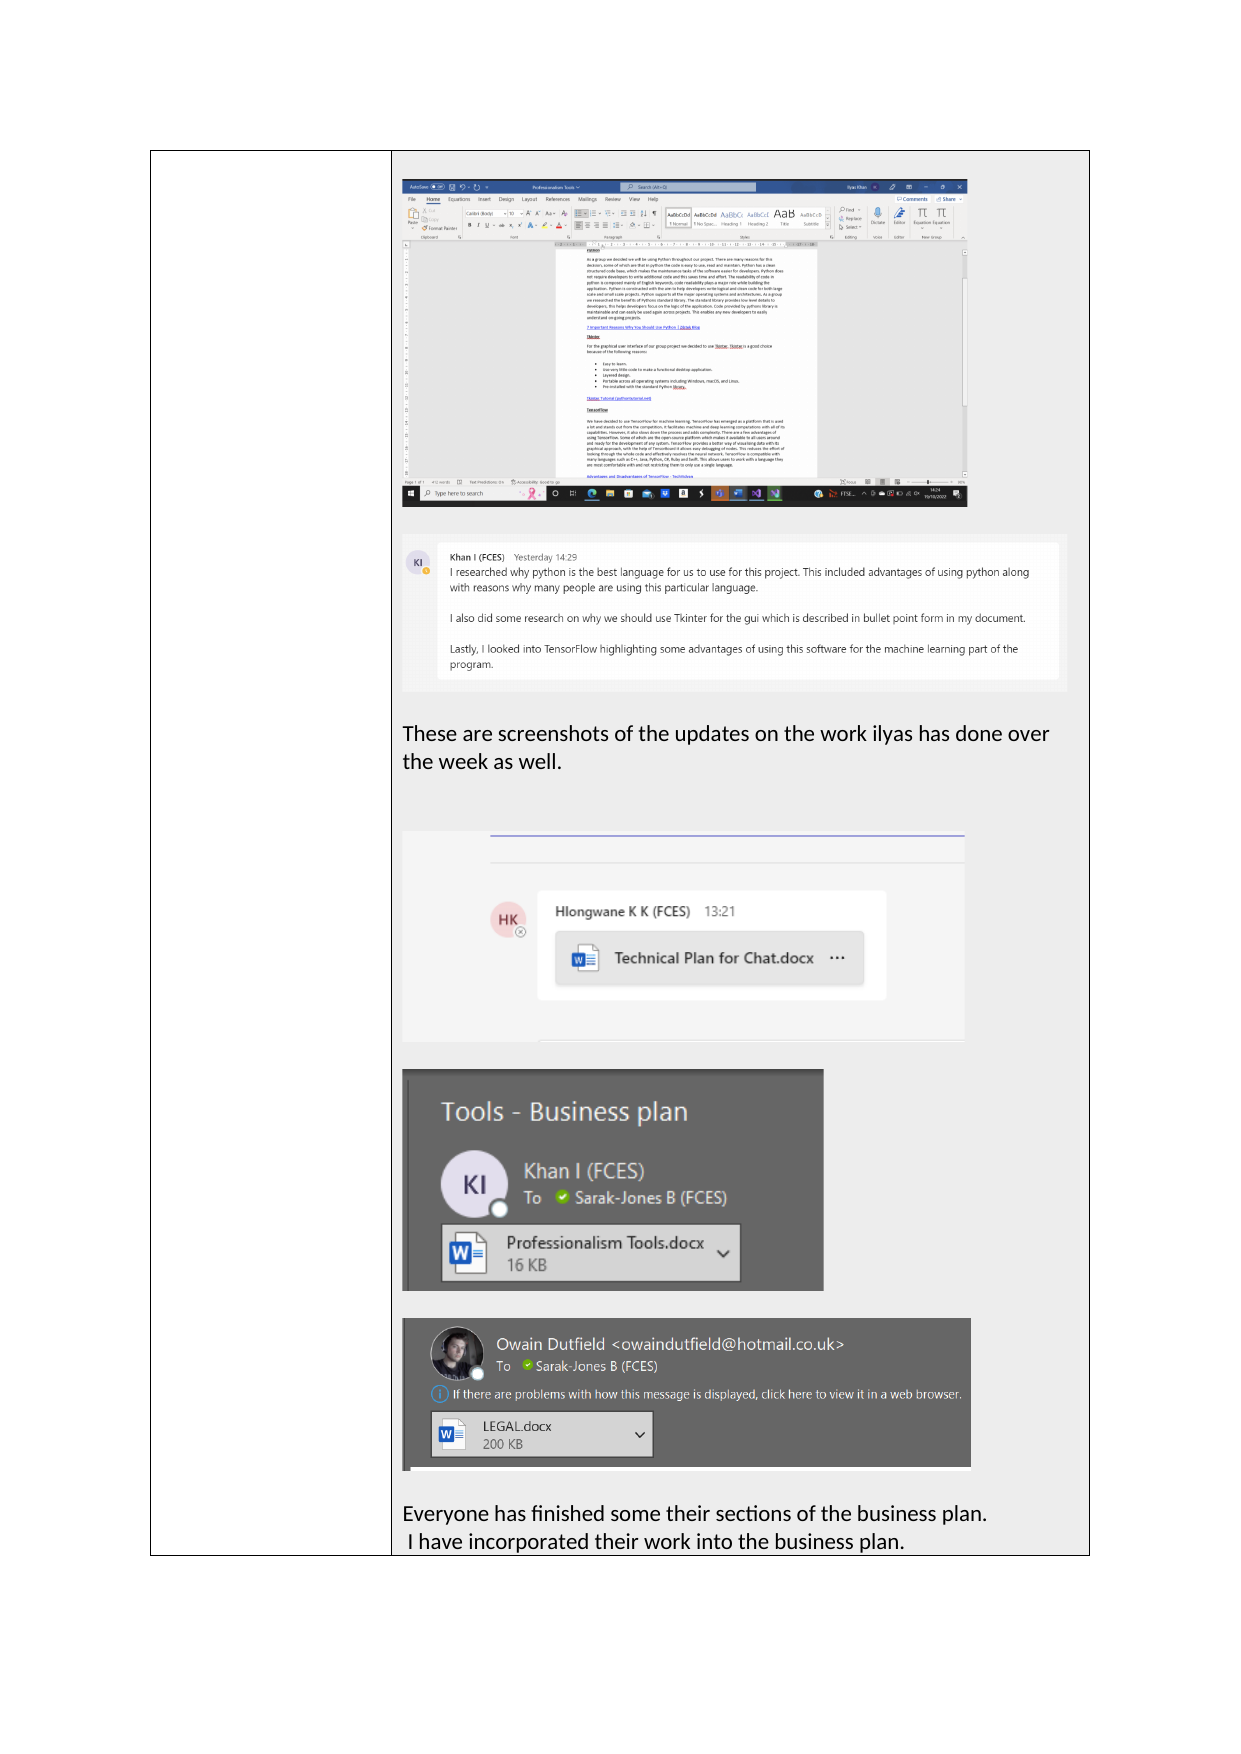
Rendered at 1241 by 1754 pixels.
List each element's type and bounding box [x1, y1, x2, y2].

picture [402, 534, 1068, 692]
table_cell [392, 151, 1089, 1555]
picture [402, 179, 968, 507]
table_cell [151, 151, 391, 1555]
picture [402, 831, 965, 1042]
picture [402, 1069, 824, 1291]
picture [402, 1318, 971, 1471]
